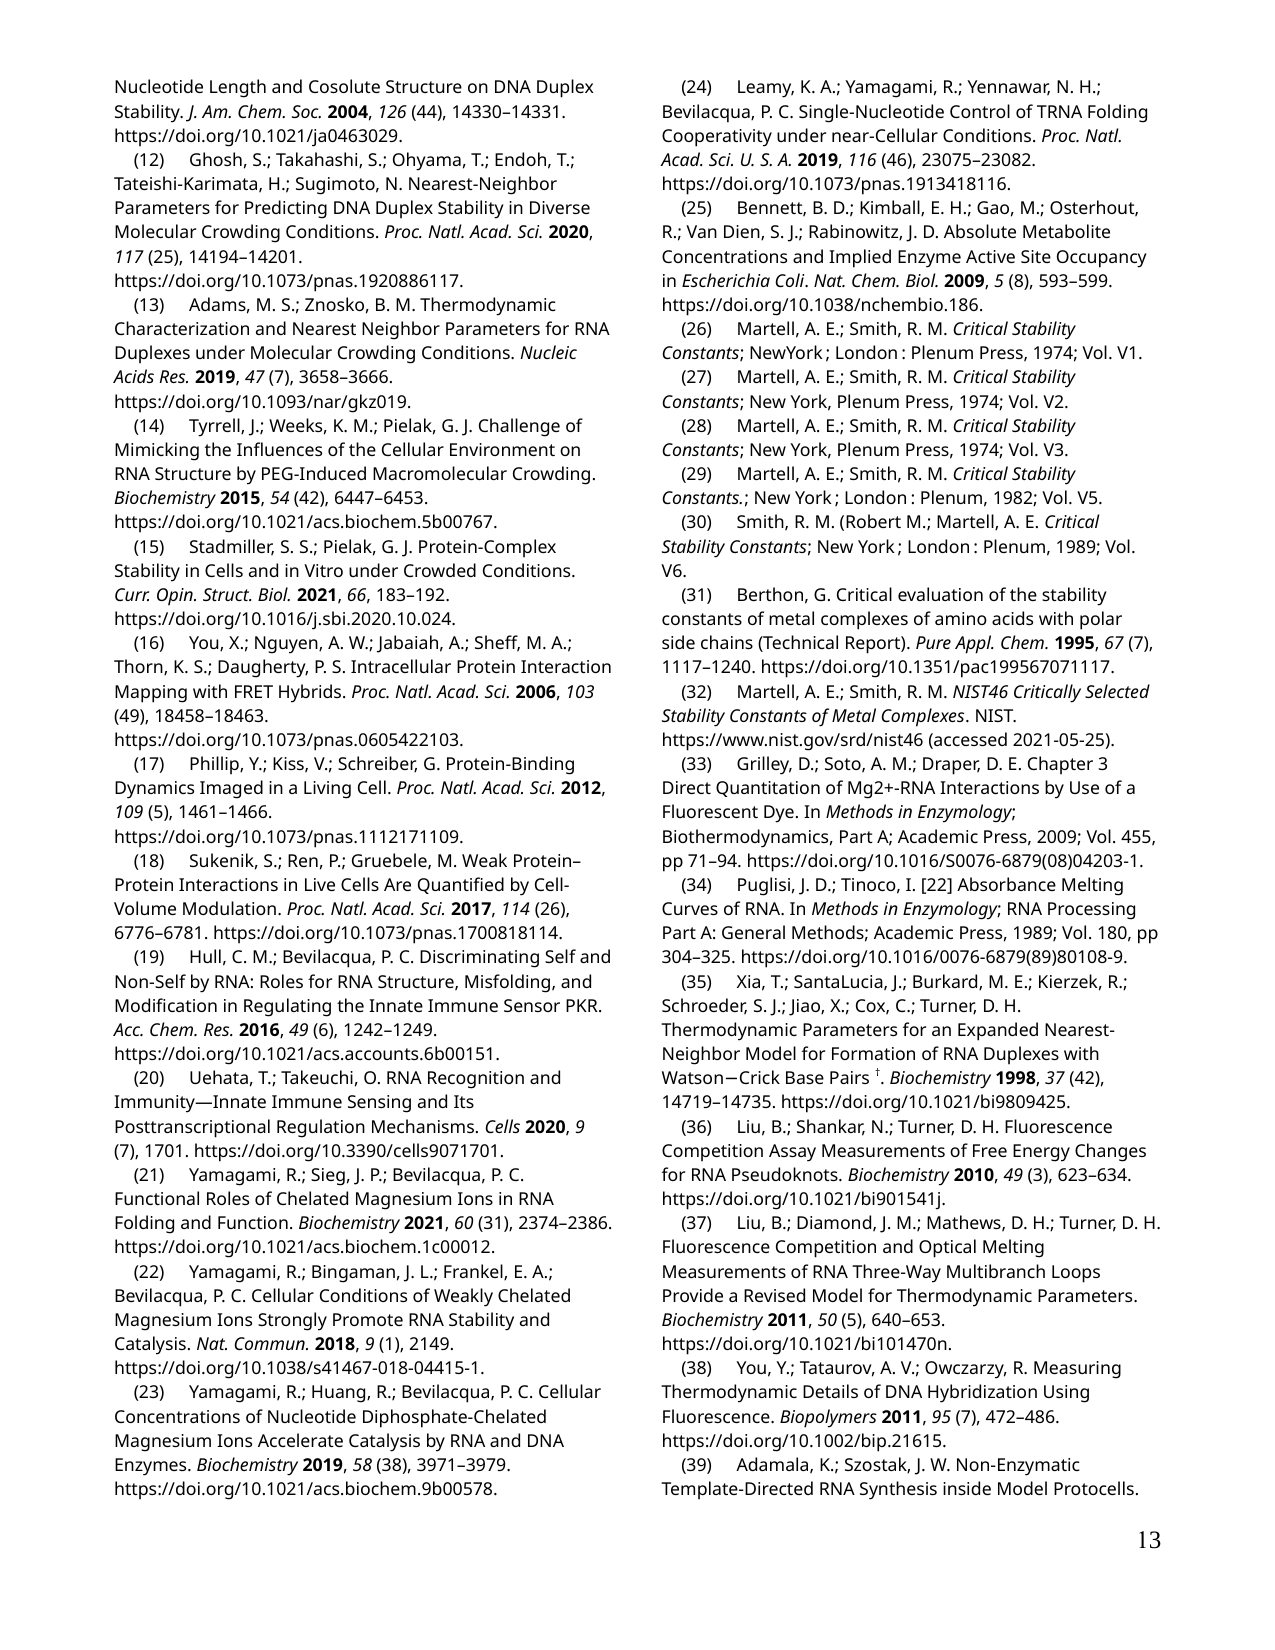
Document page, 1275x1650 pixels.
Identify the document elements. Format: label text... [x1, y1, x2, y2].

text (20) Uehata, T.; Takeuchi, O. RNA Recognition and Immunity—Innate Immune Sensing and Its Posttranscriptional Regulation Mechanisms. Cells 2020, 9 (7), 1701. https://doi.org/10.3390/cells9071701. [114, 1066, 613, 1162]
text (23) Yamagami, R.; Huang, R.; Bevilacqua, P. C. Cellular Concentrations of Nucleotide Diphosphate-Chelated Magnesium Ions Accelerate Catalysis by RNA and DNA Enzymes. Biochemistry 2019, 58 (38), 3971–3979. https://doi.org/10.1021/acs.biochem.9b00578. [114, 1380, 613, 1501]
text (19) Hull, C. M.; Bevilacqua, P. C. Discriminating Self and Non-Self by RNA: Roles for RNA Structure, Misfolding, and Modification in Regulating the Innate Immune Sensor PKR. Acc. Chem. Res. 2016, 49 (6), 1242–1249. https://doi.org/10.1021/acs.accounts.6b00151. [114, 945, 613, 1066]
text (13) Adams, M. S.; Znosko, B. M. Thermodynamic Characterization and Nearest Neighbor Parameters for RNA Duplexes under Molecular Crowding Conditions. Nucleic Acids Res. 2019, 47 (7), 3658–3666. https://doi.org/10.1093/nar/gkz019. [114, 292, 613, 413]
text (32) Martell, A. E.; Smith, R. M. NIST46 Critically Selected Stability Constants of Metal Complexes. NIST. https://www.nist.gov/srd/nist46 (accessed 2021-05-25). [661, 679, 1161, 752]
text (37) Liu, B.; Diamond, J. M.; Mathews, D. H.; Turner, D. H. Fluorescence Competition and Optical Melting Measurements of RNA Three-Way Multibranch Loops Provide a Revised Model for Thermodynamic Parameters. Biochemistry 2011, 50 (5), 640–653. https://doi.org/10.1021/bi101470n. [661, 1211, 1161, 1356]
text (28) Martell, A. E.; Smith, R. M. Critical Stability Constants; New York, Plenum Press, 1974; Vol. V3. [661, 413, 1161, 462]
text (14) Tyrrell, J.; Weeks, K. M.; Pielak, G. J. Challenge of Mimicking the Influences of the Cellular Environment on RNA Structure by PEG-Induced Macromolecular Crowding. Biochemistry 2015, 54 (42), 6447–6453. https://doi.org/10.1021/acs.biochem.5b00767. [114, 413, 613, 534]
text (24) Leamy, K. A.; Yamagami, R.; Yennawar, N. H.; Bevilacqua, P. C. Single-Nucleotide Control of TRNA Folding Cooperativity under near-Cellular Conditions. Proc. Natl. Acad. Sci. U. S. A. 2019, 116 (46), 23075–23082. https://doi.org/10.1073/pnas.1913418116. [661, 75, 1161, 196]
text (25) Bennett, B. D.; Kimball, E. H.; Gao, M.; Osterhout, R.; Van Dien, S. J.; Rabinowitz, J. D. Absolute Metabolite Concentrations and Implied Enzyme Active Site Occupancy in Escherichia Coli. Nat. Chem. Biol. 2009, 5 (8), 593–599. https://doi.org/10.1038/nchembio.186. [661, 196, 1161, 317]
text (22) Yamagami, R.; Bingaman, J. L.; Frankel, E. A.; Bevilacqua, P. C. Cellular Conditions of Weakly Chelated Magnesium Ions Strongly Promote RNA Stability and Catalysis. Nat. Commun. 2018, 9 (1), 2149. https://doi.org/10.1038/s41467-018-04415-1. [114, 1259, 613, 1380]
text (17) Phillip, Y.; Kiss, V.; Schreiber, G. Protein-Binding Dynamics Imaged in a Living Cell. Proc. Natl. Acad. Sci. 2012, 109 (5), 1461–1466. https://doi.org/10.1073/pnas.1112171109. [114, 752, 613, 848]
text (21) Yamagami, R.; Sieg, J. P.; Bevilacqua, P. C. Functional Roles of Chelated Magnesium Ions in RNA Folding and Function. Biochemistry 2021, 60 (31), 2374–2386. https://doi.org/10.1021/acs.biochem.1c00012. [114, 1162, 613, 1259]
text (15) Stadmiller, S. S.; Pielak, G. J. Protein-Complex Stability in Cells and in Vitro under Crowded Conditions. Curr. Opin. Struct. Biol. 2021, 66, 183–192. https://doi.org/10.1016/j.sbi.2020.10.024. [114, 534, 613, 631]
text (34) Puglisi, J. D.; Tinoco, I. [22] Absorbance Melting Curves of RNA. In Methods in Enzymology; RNA Processing Part A: General Methods; Academic Press, 1989; Vol. 180, pp 304–325. https://doi.org/10.1016/0076-6879(89)80108-9. [661, 872, 1161, 969]
text (35) Xia, T.; SantaLucia, J.; Burkard, M. E.; Kierzek, R.; Schroeder, S. J.; Jiao, X.; Cox, C.; Turner, D. H. Thermodynamic Parameters for an Expanded Nearest-Neighbor Model for Formation of RNA Duplexes with Watson−Crick Base Pairs †. Biochemistry 1998, 37 (42), 14719–14735. https://doi.org/10.1021/bi9809425. [661, 969, 1161, 1114]
text (27) Martell, A. E.; Smith, R. M. Critical Stability Constants; New York, Plenum Press, 1974; Vol. V2. [661, 365, 1161, 413]
text (33) Grilley, D.; Soto, A. M.; Draper, D. E. Chapter 3 Direct Quantitation of Mg2+‐RNA Interactions by Use of a Fluorescent Dye. In Methods in Enzymology; Biothermodynamics, Part A; Academic Press, 2009; Vol. 455, pp 71–94. https://doi.org/10.1016/S0076-6879(08)04203-1. [661, 752, 1161, 872]
text (31) Berthon, G. Critical evaluation of the stability constants of metal complexes of amino acids with polar side chains (Technical Report). Pure Appl. Chem. 1995, 67 (7), 1117–1240. https://doi.org/10.1351/pac199567071117. [661, 582, 1161, 679]
text (29) Martell, A. E.; Smith, R. M. Critical Stability Constants.; New York ; London : Plenum, 1982; Vol. V5. [661, 462, 1161, 510]
text (16) You, X.; Nguyen, A. W.; Jabaiah, A.; Sheff, M. A.; Thorn, K. S.; Daugherty, P. S. Intracellular Protein Interaction Mapping with FRET Hybrids. Proc. Natl. Acad. Sci. 2006, 103 (49), 18458–18463. https://doi.org/10.1073/pnas.0605422103. [114, 631, 613, 752]
text (18) Sukenik, S.; Ren, P.; Gruebele, M. Weak Protein–Protein Interactions in Live Cells Are Quantified by Cell-Volume Modulation. Proc. Natl. Acad. Sci. 2017, 114 (26), 6776–6781. https://doi.org/10.1073/pnas.1700818114. [114, 848, 613, 945]
text (12) Ghosh, S.; Takahashi, S.; Ohyama, T.; Endoh, T.; Tateishi-Karimata, H.; Sugimoto, N. Nearest-Neighbor Parameters for Predicting DNA Duplex Stability in Diverse Molecular Crowding Conditions. Proc. Natl. Acad. Sci. 2020, 117 (25), 14194–14201. https://doi.org/10.1073/pnas.1920886117. [114, 147, 613, 292]
text (38) You, Y.; Tataurov, A. V.; Owczarzy, R. Measuring Thermodynamic Details of DNA Hybridization Using Fluorescence. Biopolymers 2011, 95 (7), 472–486. https://doi.org/10.1002/bip.21615. [661, 1356, 1161, 1452]
text (26) Martell, A. E.; Smith, R. M. Critical Stability Constants; NewYork ; London : Plenum Press, 1974; Vol. V1. [661, 317, 1161, 365]
text (30) Smith, R. M. (Robert M.; Martell, A. E. Critical Stability Constants; New York ; London : Plenum, 1989; Vol. V6. [661, 510, 1161, 582]
text (36) Liu, B.; Shankar, N.; Turner, D. H. Fluorescence Competition Assay Measurements of Free Energy Changes for RNA Pseudoknots. Biochemistry 2010, 49 (3), 623–634. https://doi.org/10.1021/bi901541j. [661, 1114, 1161, 1211]
